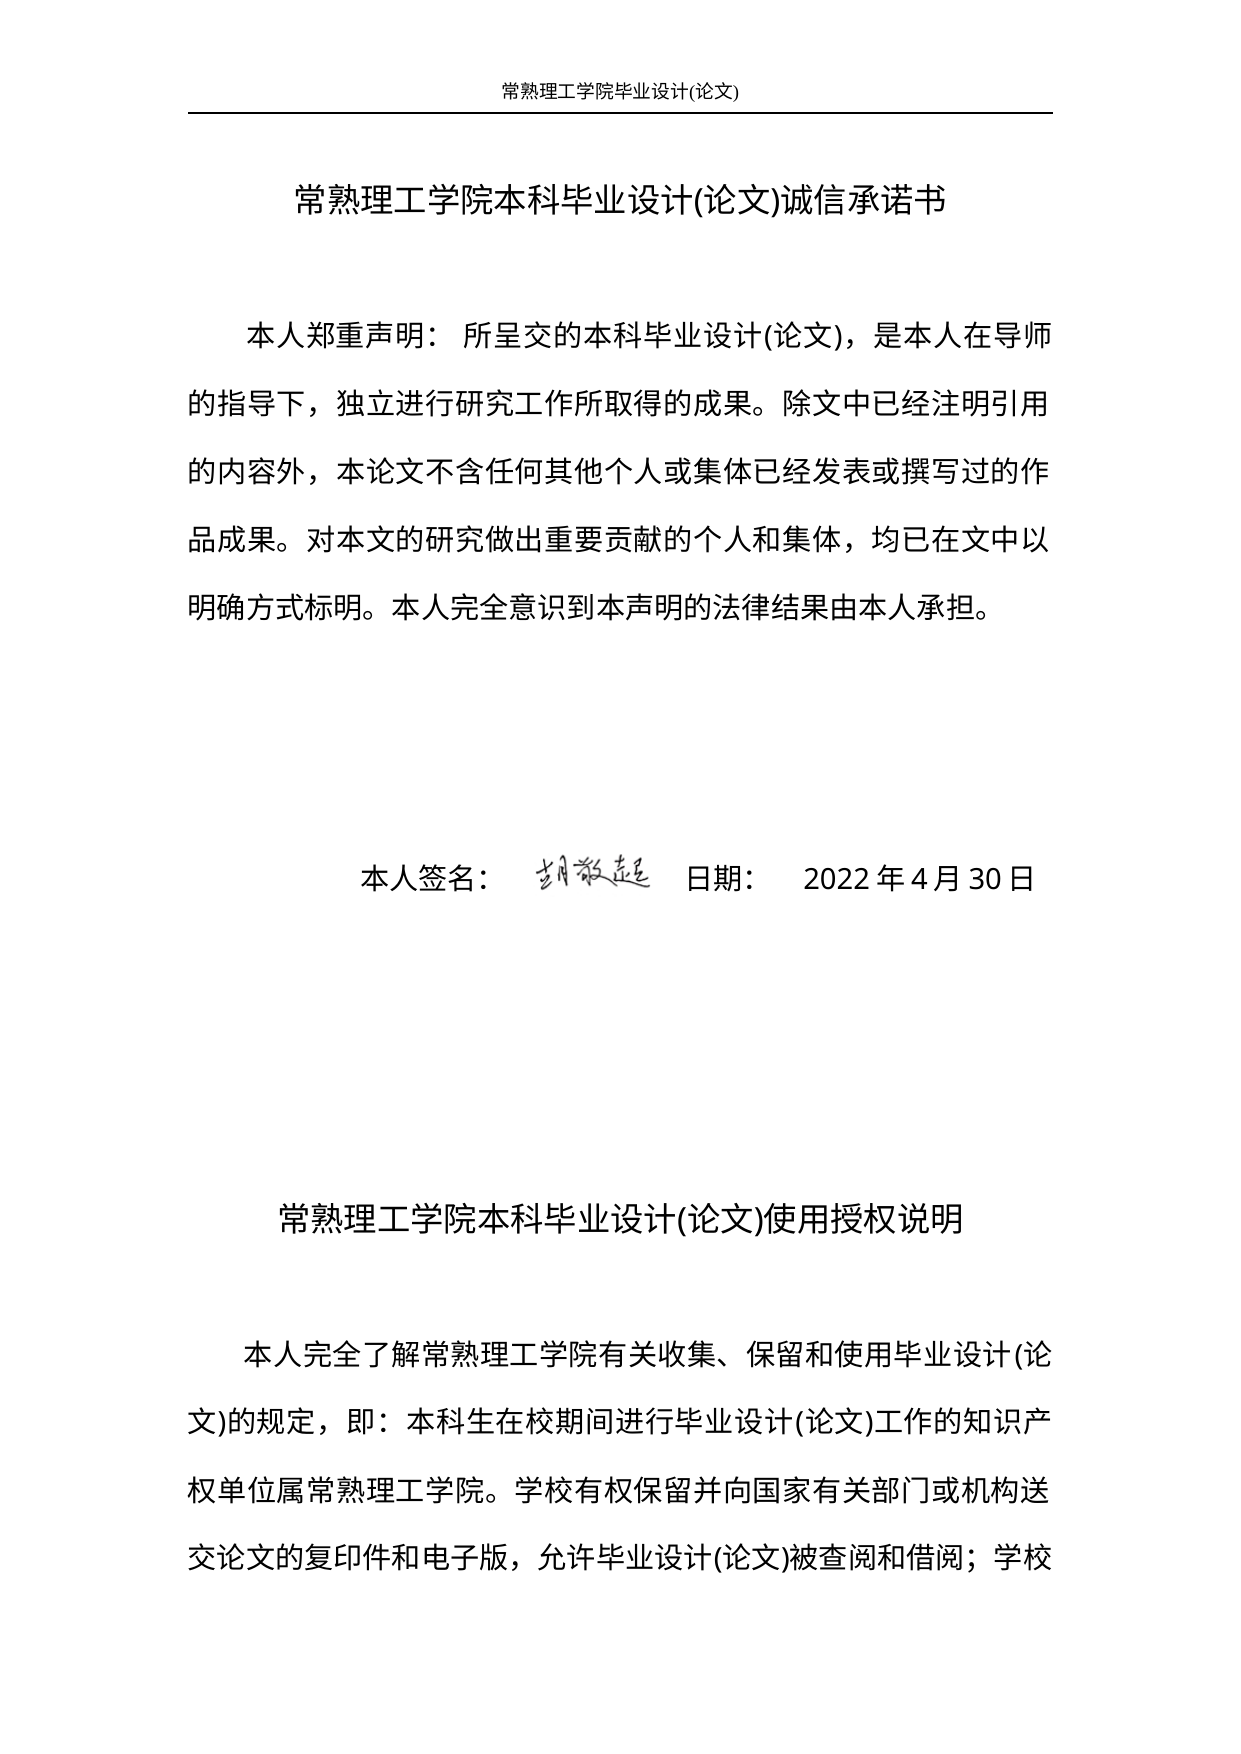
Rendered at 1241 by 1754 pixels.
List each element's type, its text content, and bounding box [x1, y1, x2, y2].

text 本人郑重声明： 所呈交的本科毕业设计(论文)，是本人在导师的指导下，独立进行研究工作所取得的成果。除文中已经注明引用的内容外，本论文不含任何其他个人或集体已经发表或撰写过的作品成果。对本文的研究做出重要贡献的个人和集体，均已在文中以明确方式标明。本人完全意识到本声明的法律结果由本人承担。 [187, 300, 1053, 639]
table_header 日期： [669, 775, 787, 911]
picture [532, 849, 654, 897]
table_header 本人签名： [344, 775, 521, 911]
text 常熟理工学院本科毕业设计(论文)使用授权说明 [187, 1183, 1053, 1251]
table_header 2022年4月30日 [787, 775, 1053, 911]
text 常熟理工学院本科毕业设计(论文)诚信承诺书 [187, 164, 1053, 232]
table_header [521, 775, 669, 911]
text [187, 1318, 1053, 1590]
